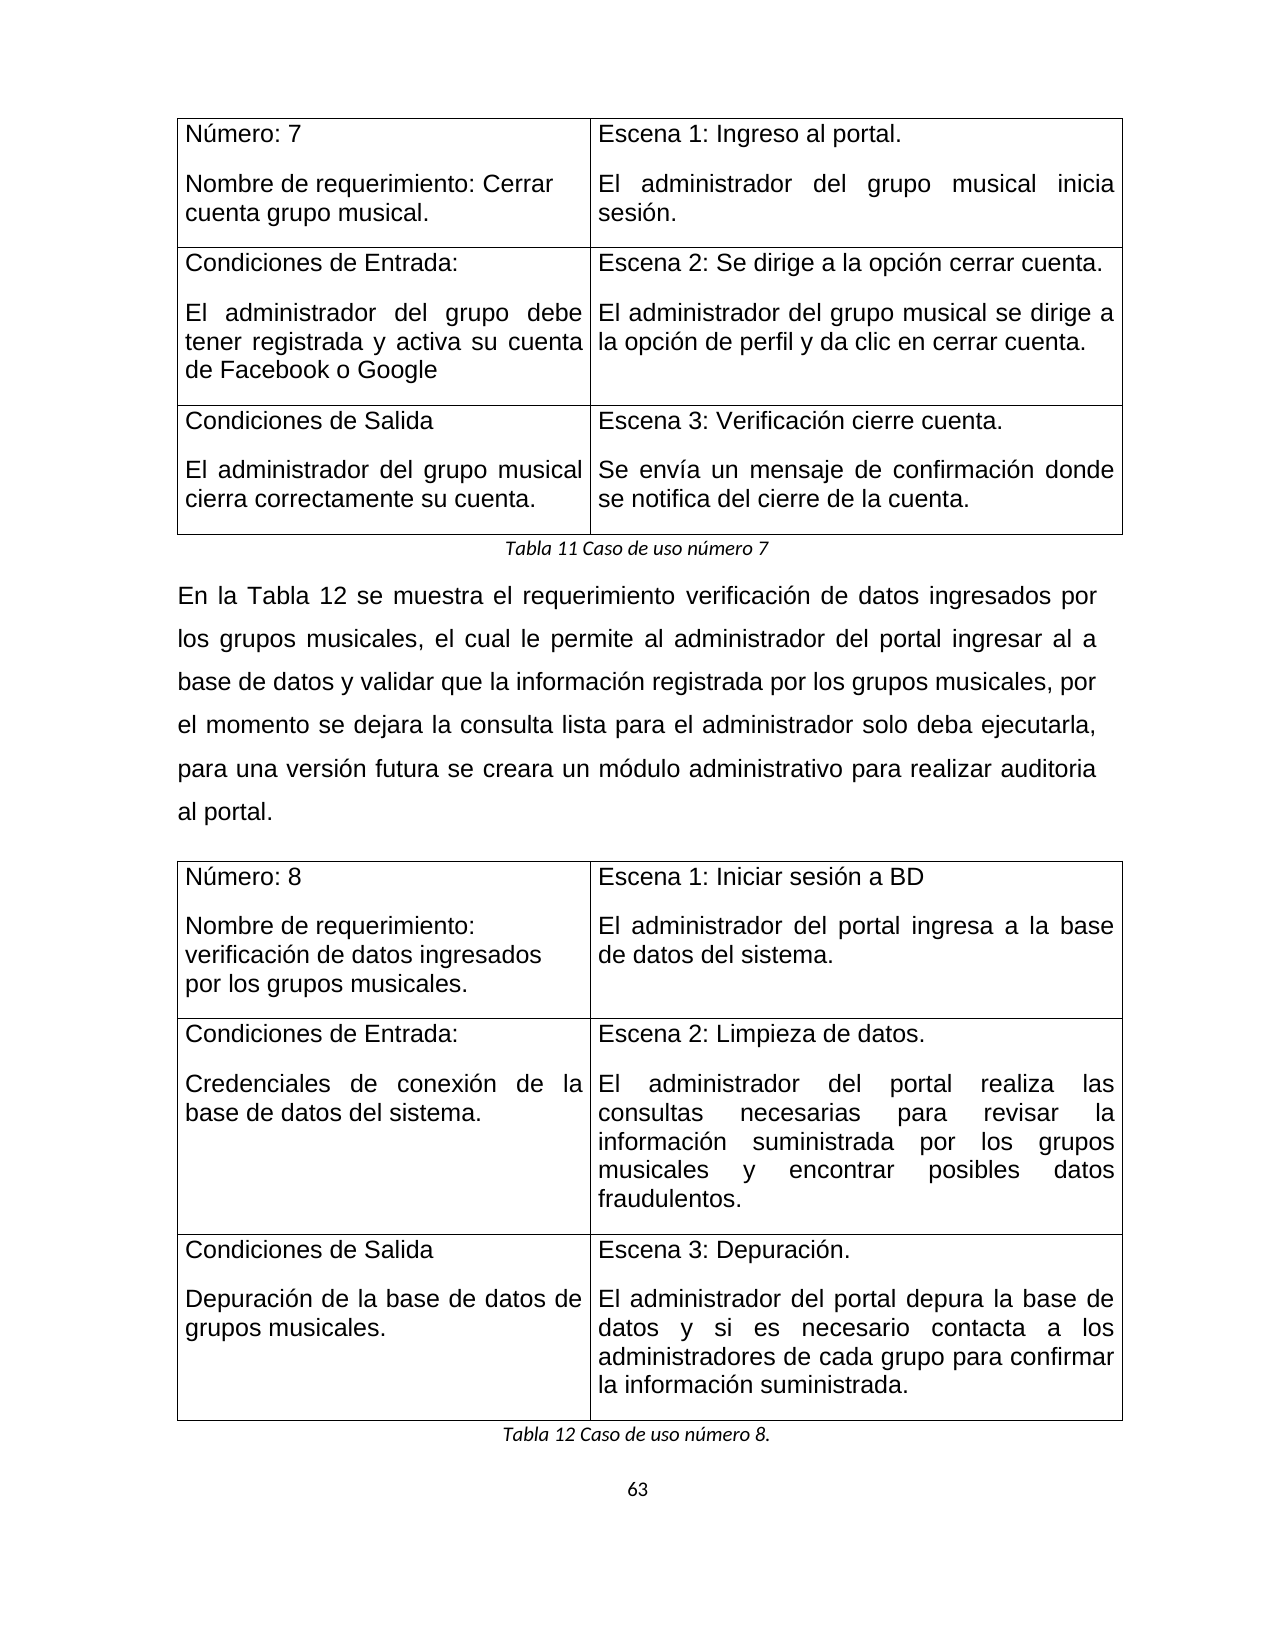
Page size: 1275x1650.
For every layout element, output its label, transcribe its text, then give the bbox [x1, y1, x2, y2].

table_header Número: 8 Nombre de requerimiento: verificación de datos ingresados por los grupos musicales. [178, 862, 590, 1018]
table_header Número: 7 Nombre de requerimiento: Cerrar cuenta grupo musical. [178, 119, 590, 247]
table_cell Escena 2: Limpieza de datos. El administrador del portal realiza las consultas necesarias para revisar la información suministrada por los grupos musicales y encontrar posibles datos fraudulentos. [591, 1019, 1122, 1233]
table_cell Condiciones de Entrada: El administrador del grupo debe tener registrada y activa su cuenta de Facebook o Google [178, 248, 590, 405]
table_cell Condiciones de Salida Depuración de la base de datos de grupos musicales. [178, 1235, 590, 1420]
table_cell Escena 3: Verificación cierre cuenta. Se envía un mensaje de confirmación donde se notifica del cierre de la cuenta. [591, 406, 1122, 534]
text Tabla 11 Caso de uso número 7 [177, 535, 1098, 560]
text Tabla 12 Caso de uso número 8. [177, 1421, 1098, 1446]
table_cell Escena 3: Depuración. El administrador del portal depura la base de datos y si es necesario contacta a los administradores de cada grupo para confirmar la información suministrada. [591, 1235, 1122, 1420]
table_cell Condiciones de Salida El administrador del grupo musical cierra correctamente su cuenta. [178, 406, 590, 534]
table_header Escena 1: Iniciar sesión a BD El administrador del portal ingresa a la base de datos del sistema. [591, 862, 1122, 1018]
table_cell Escena 2: Se dirige a la opción cerrar cuenta. El administrador del grupo musical se dirige a la opción de perfil y da clic en cerrar cuenta. [591, 248, 1122, 405]
table_header Escena 1: Ingreso al portal. El administrador del grupo musical inicia sesión. [591, 119, 1122, 247]
text En la Tabla 12 se muestra el requerimiento verificación de datos ingresados por los grupos musicales, el cual le permite al administrador del portal ingresar al a base de datos y validar que la información registrada por los grupos musicales, por el momento se dejara la consulta lista para el administrador solo deba ejecutarla, para una versión futura se creara un módulo administrativo para realizar auditoria al portal. [177, 581, 1098, 825]
table_cell Condiciones de Entrada: Credenciales de conexión de la base de datos del sistema. [178, 1019, 590, 1233]
